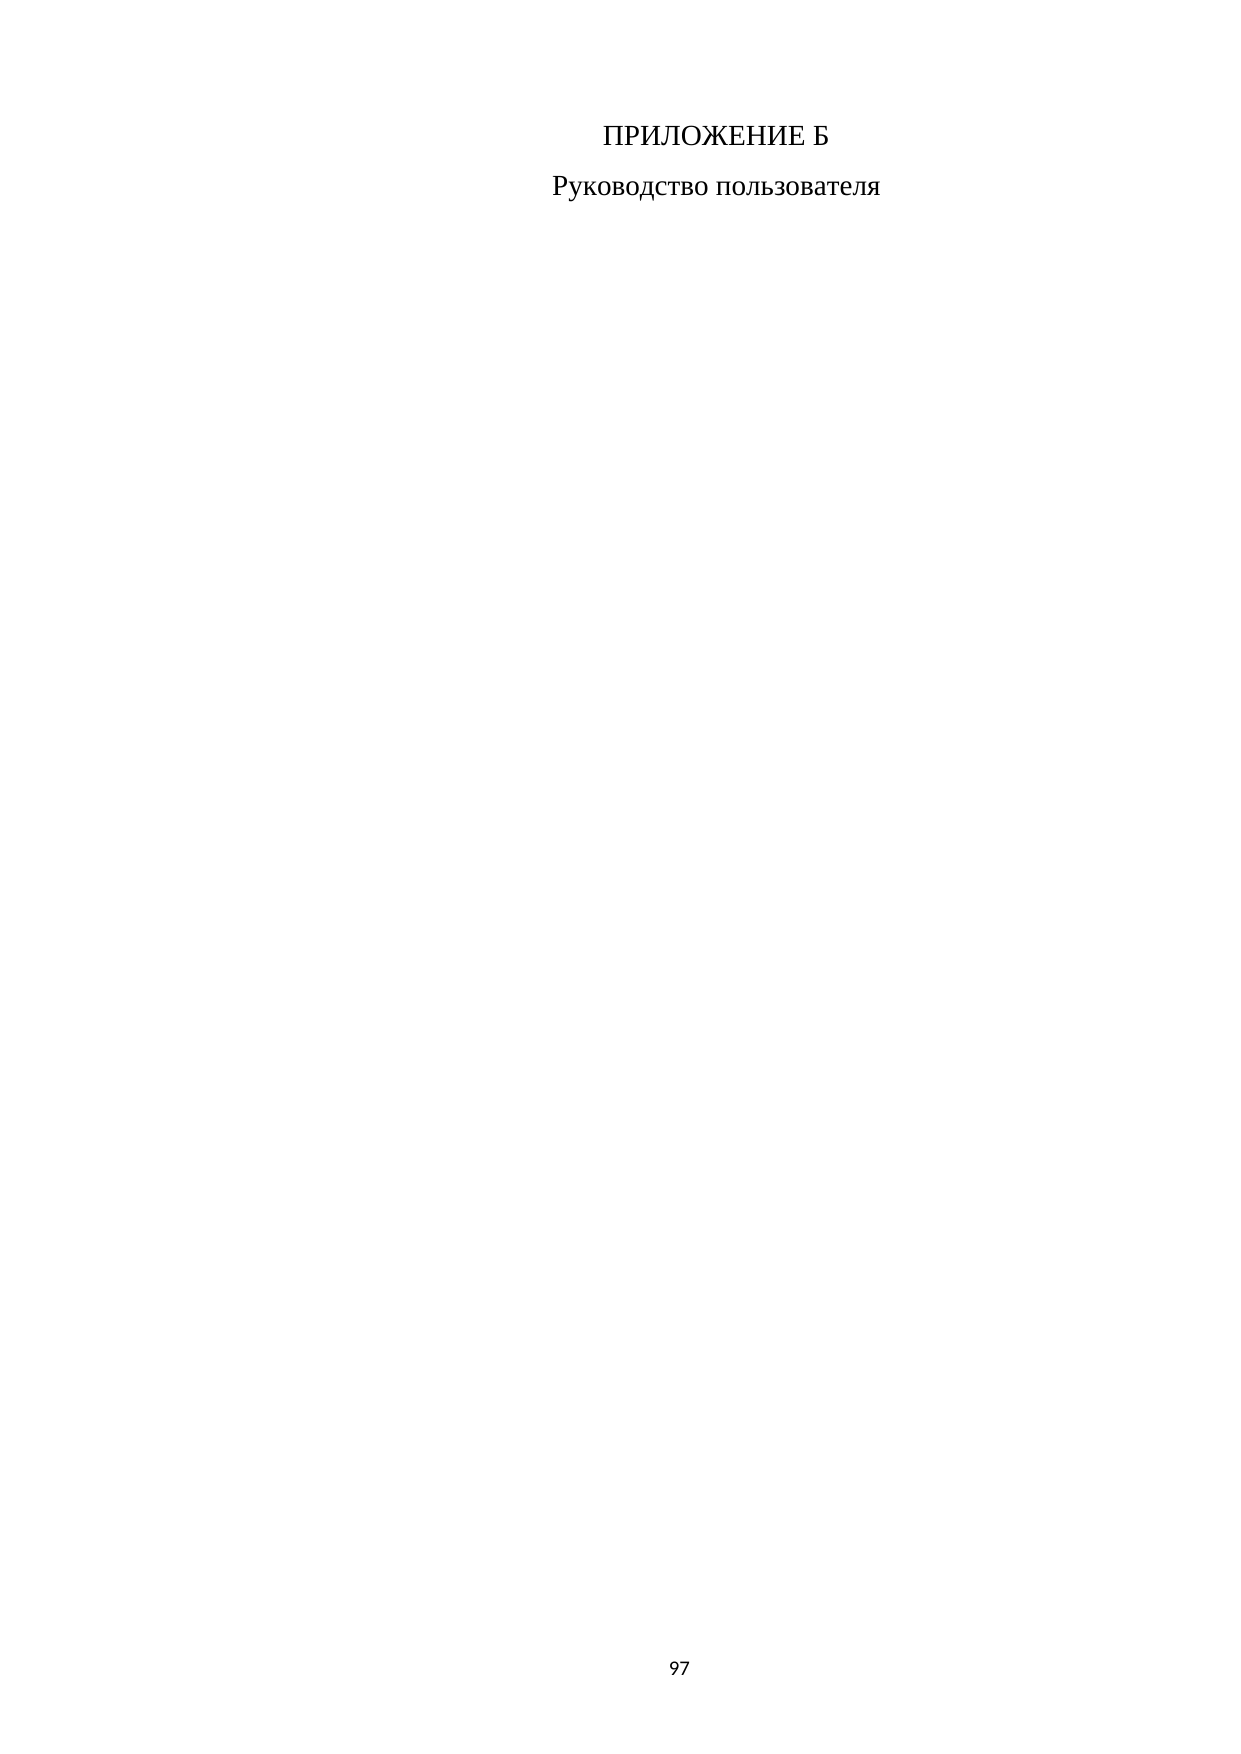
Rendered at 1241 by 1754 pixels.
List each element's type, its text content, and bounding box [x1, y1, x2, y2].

text Руководство пользователя [177, 168, 1181, 202]
text ПРИЛОЖЕНИЕ Б [177, 118, 1181, 152]
